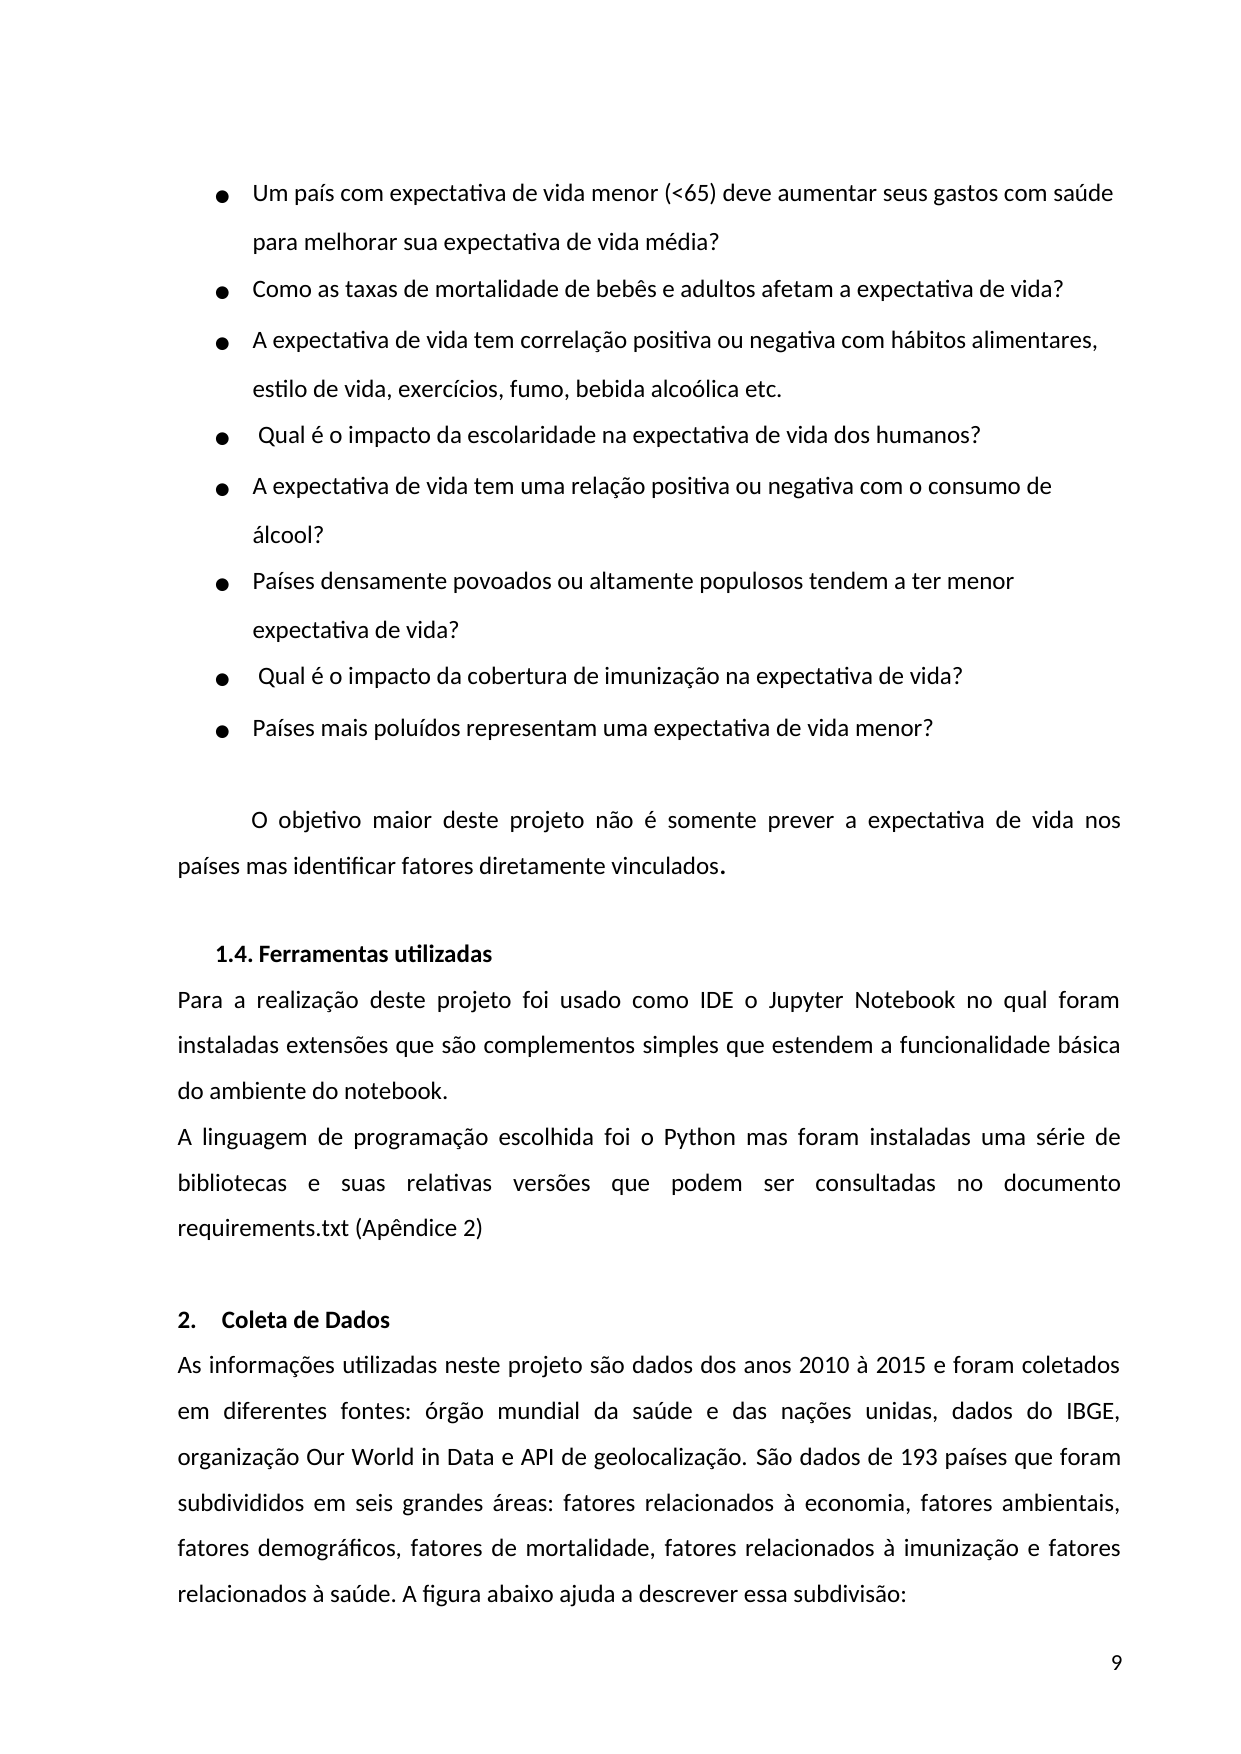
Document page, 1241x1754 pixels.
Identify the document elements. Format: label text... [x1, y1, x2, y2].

subtitle Coleta de Dados [177, 1304, 1122, 1334]
list A expectativa de vida tem correlação positiva ou negativa com hábitos alimentares, estilo de vida, exercícios, fumo, bebida alcoólica etc. [215, 323, 1122, 403]
list A expectativa de vida tem uma relação positiva ou negativa com o consumo de álcool? [215, 470, 1122, 550]
list Como as taxas de mortalidade de bebês e adultos afetam a expectativa de vida? [215, 272, 1122, 306]
list Países densamente povoados ou altamente populosos tendem a ter menor expectativa de vida? [215, 565, 1122, 645]
text Para a realização deste projeto foi usado como IDE o Jupyter Notebook no qual foram instaladas extensões que são complementos simples que estendem a funcionalidade básica do ambiente do notebook. [177, 984, 1122, 1106]
list Qual é o impacto da cobertura de imunização na expectativa de vida? [215, 660, 1122, 694]
text As informações utilizadas neste projeto são dados dos anos 2010 à 2015 e foram coletados em diferentes fontes: órgão mundial da saúde e das nações unidas, dados do IBGE, organização Our World in Data e API de geolocalização. São dados de 193 países que foram subdivididos em seis grandes áreas: fatores relacionados à economia, fatores ambientais, fatores demográficos, fatores de mortalidade, fatores relacionados à imunização e fatores relacionados à saúde. A figura abaixo ajuda a descrever essa subdivisão: [177, 1349, 1122, 1609]
text O objetivo maior deste projeto não é somente prever a expectativa de vida nos países mas identificar fatores diretamente vinculados. [177, 804, 1122, 881]
list Países mais poluídos representam uma expectativa de vida menor? [215, 711, 1122, 746]
text A linguagem de programação escolhida foi o Python mas foram instaladas uma série de bibliotecas e suas relativas versões que podem ser consultadas no documento requirements.txt (Apêndice 2) [177, 1121, 1122, 1243]
list Qual é o impacto da escolaridade na expectativa de vida dos humanos? [215, 419, 1122, 453]
list Um país com expectativa de vida menor (<65) deve aumentar seus gastos com saúde para melhorar sua expectativa de vida média? [215, 177, 1122, 257]
subtitle Ferramentas utilizadas [215, 938, 1122, 968]
